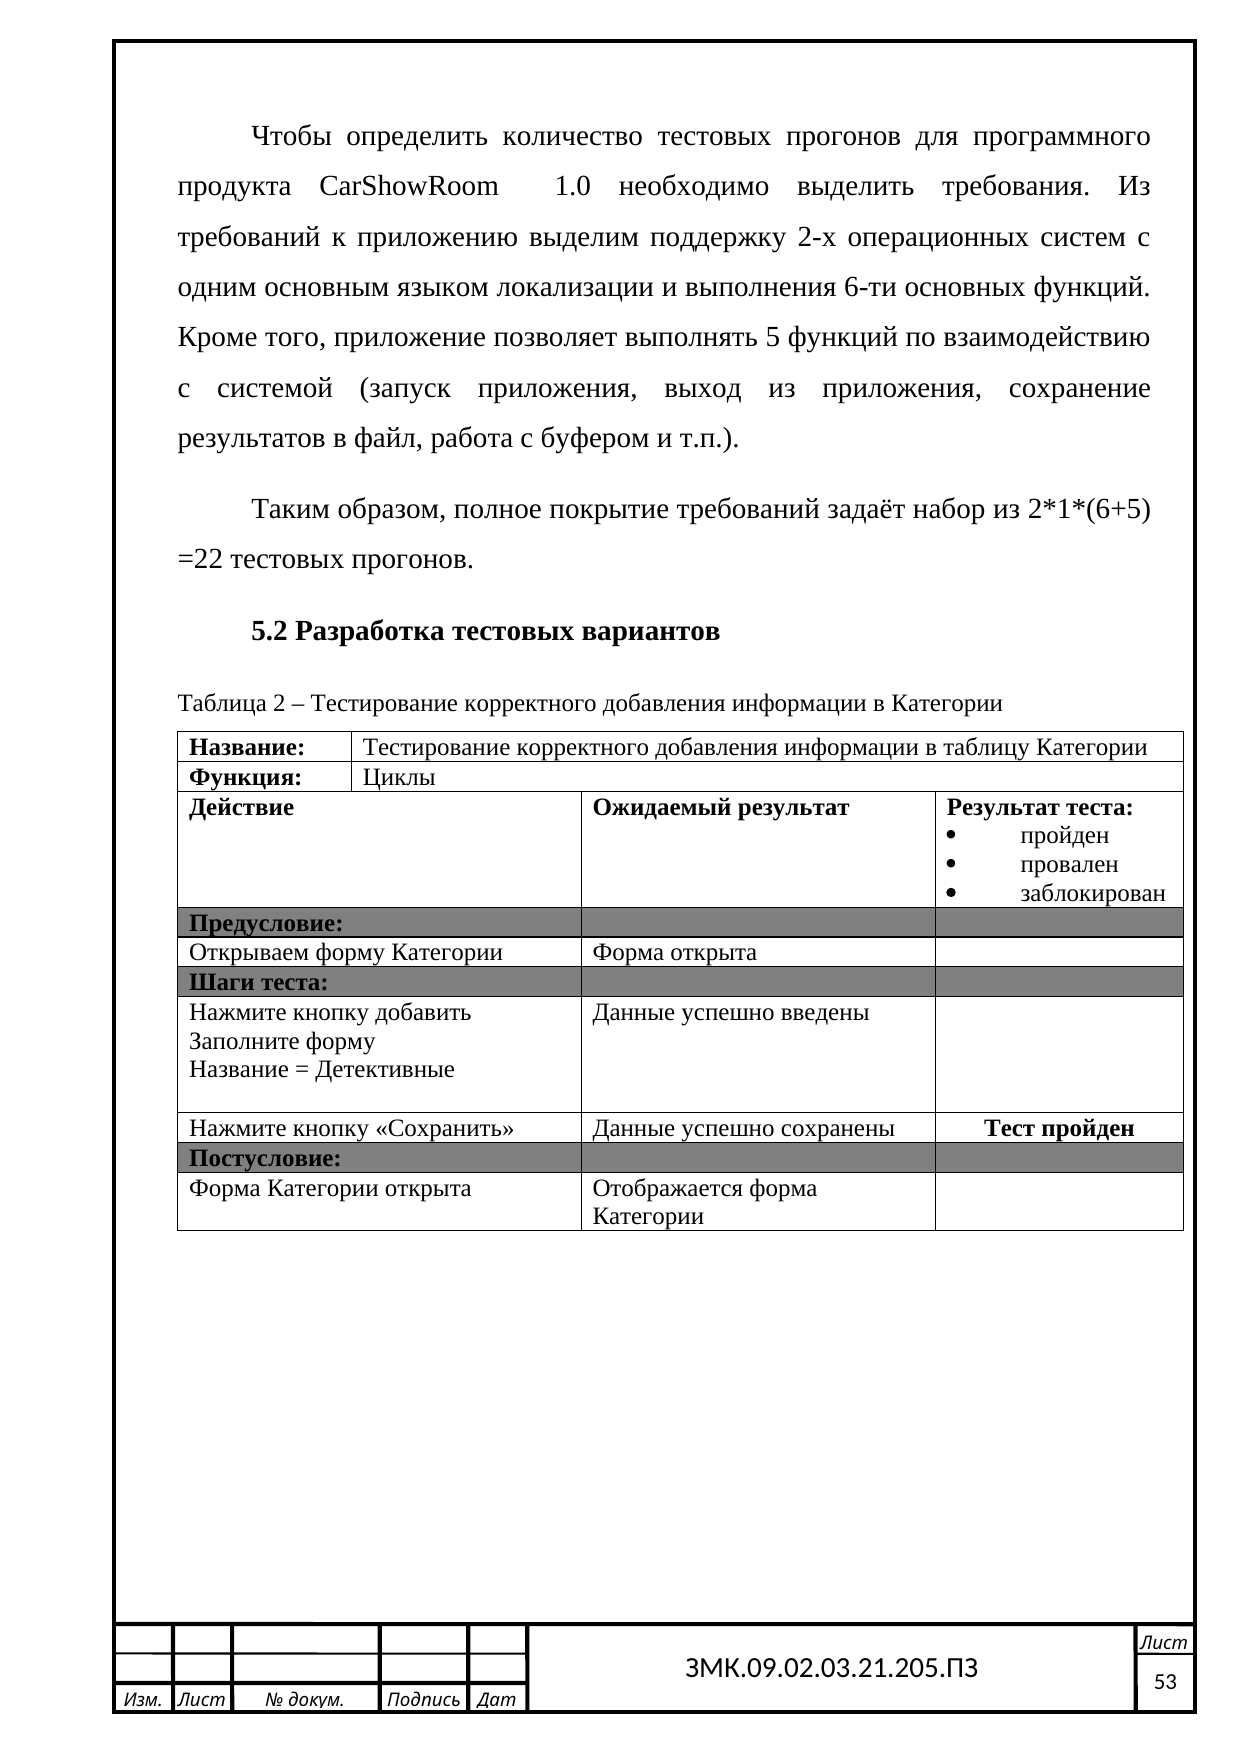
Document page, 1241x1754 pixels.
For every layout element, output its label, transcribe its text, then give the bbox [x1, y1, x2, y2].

table_cell [936, 908, 1183, 936]
text Таким образом, полное покрытие требований задаёт набор из 2*1*(6+5) =22 тестовых прогонов. [177, 491, 1152, 575]
table_cell Данные успешно введены [582, 997, 935, 1112]
table_cell Шаги теста: [178, 967, 581, 996]
text Таблица 2 – Тестирование корректного добавления информации в Категории [177, 688, 1152, 717]
table_cell [582, 908, 935, 936]
table_cell [582, 967, 935, 996]
table_cell Тест пройден [936, 1113, 1183, 1142]
table_cell Предусловие: [178, 908, 581, 936]
text 5.2 Разработка тестовых вариантов [177, 613, 1152, 646]
table_header Тестирование корректного добавления информации в таблицу Категории [352, 732, 1183, 761]
table_cell Открываем форму Категории [178, 938, 581, 966]
table_cell [936, 1143, 1183, 1172]
table_cell Форма открыта [582, 938, 935, 966]
table_cell Нажмите кнопку добавить Заполните форму Название = Детективные [178, 997, 581, 1112]
table_cell Нажмите кнопку «Сохранить» [178, 1113, 581, 1142]
table_cell Форма Категории открыта [178, 1173, 581, 1230]
table_cell Ожидаемый результат [582, 792, 935, 907]
table_header Название: [178, 732, 351, 761]
table_cell Циклы [352, 762, 1183, 791]
table_cell [582, 1143, 935, 1172]
table_cell [936, 938, 1183, 966]
text Чтобы определить количество тестовых прогонов для программного продукта CarShowRoom 1.0 необходимо выделить требования. Из требований к приложению выделим поддержку 2-х операционных систем с одним основным языком локализации и выполнения 6-ти основных функций. Кроме того, приложение позволяет выполнять 5 функций по взаимодействию с системой (запуск приложения, выход из приложения, сохранение результатов в файл, работа с буфером и т.п.). [177, 118, 1152, 453]
table_cell [936, 967, 1183, 996]
table_cell Функция: [178, 762, 351, 791]
table_cell Отображается форма Категории [582, 1173, 935, 1230]
table_cell Результат теста: пройден провален заблокирован [936, 792, 1183, 907]
table_cell Действие [178, 792, 581, 907]
table_cell [936, 997, 1183, 1112]
table_cell [936, 1173, 1183, 1230]
table_cell Данные успешно сохранены [582, 1113, 935, 1142]
table_cell Постусловие: [178, 1143, 581, 1172]
